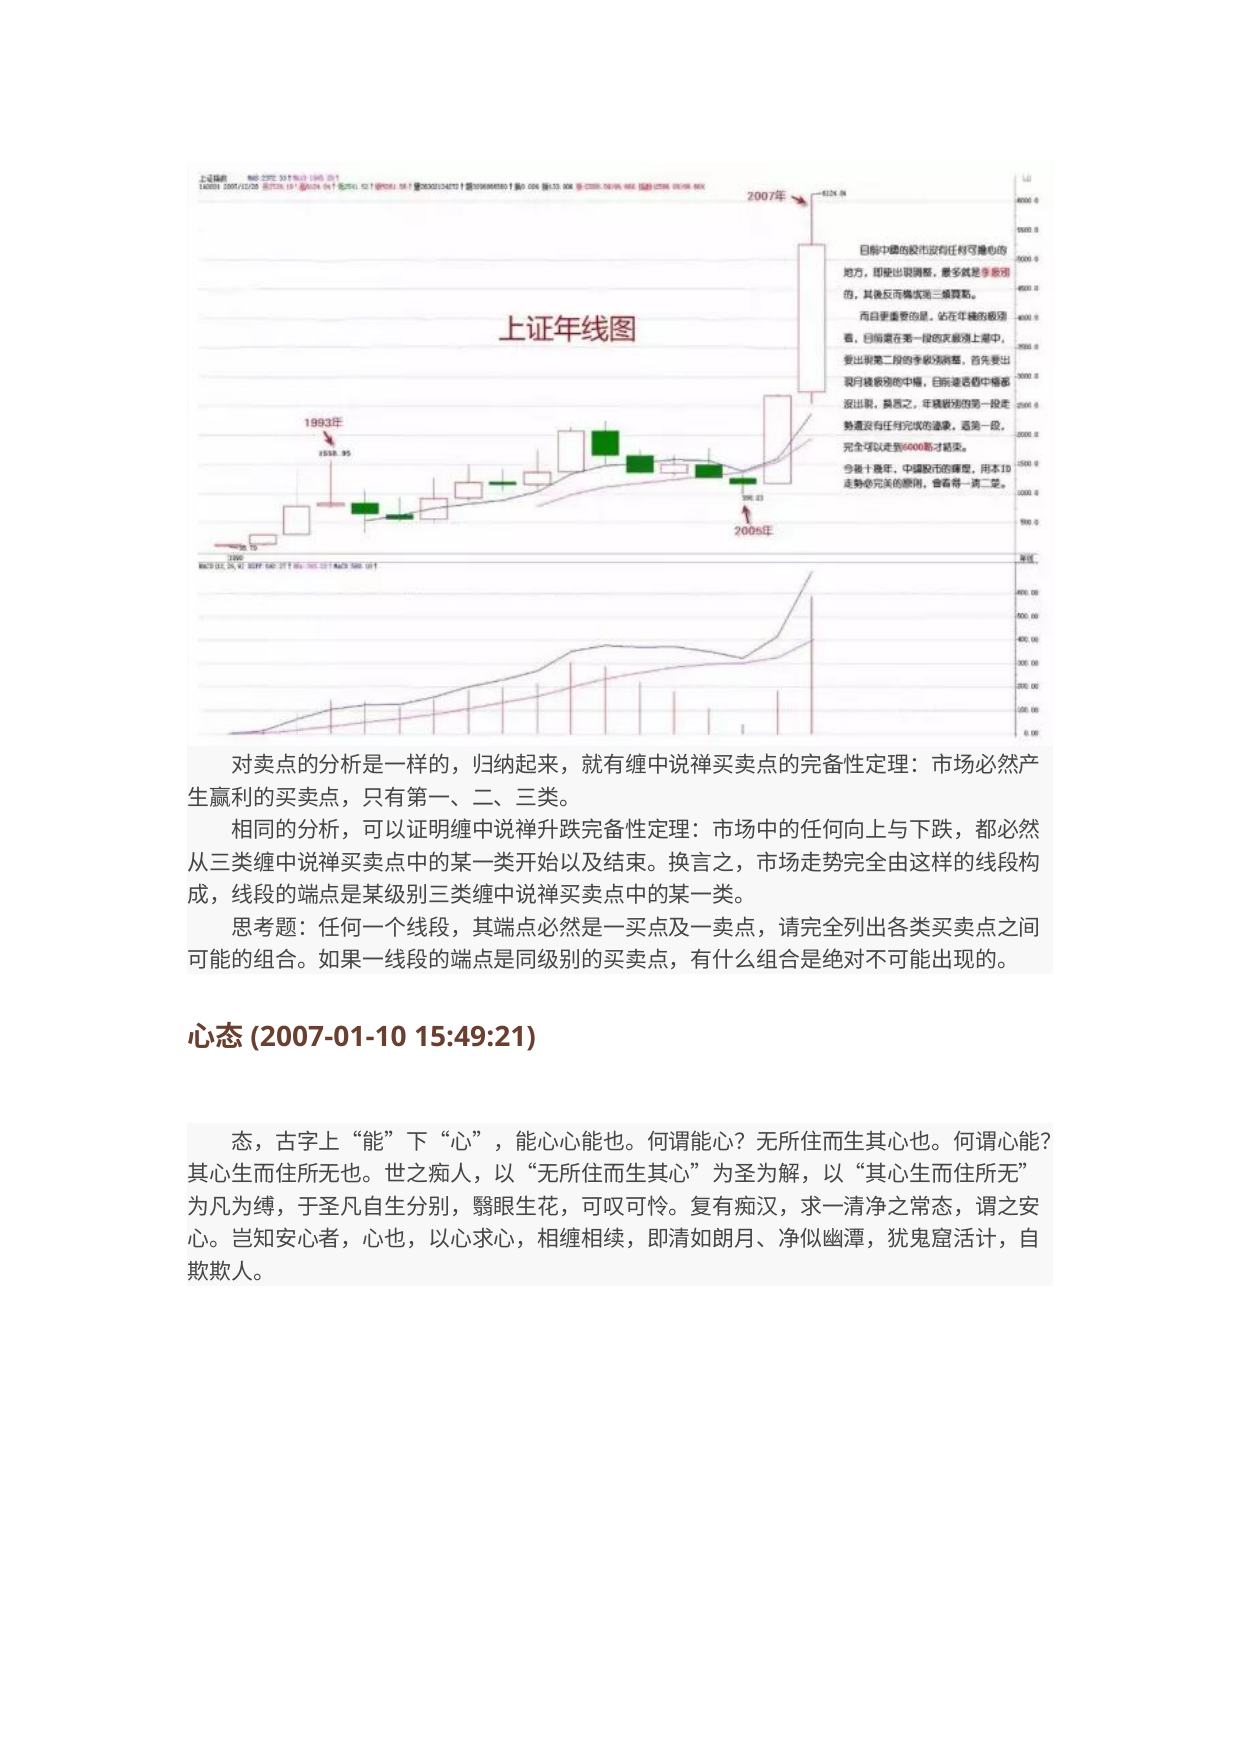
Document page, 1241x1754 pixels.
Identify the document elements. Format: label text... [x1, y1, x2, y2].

text 相同的分析，可以证明缠中说禅升跌完备性定理：市场中的任何向上与下跌，都必然从三类缠中说禅买卖点中的某一类开始以及结束。换言之，市场走势完全由这样的线段构成，线段的端点是某级别三类缠中说禅买卖点中的某一类。 [187, 812, 1053, 909]
subtitle 心态 (2007-01-10 15:49:21) [187, 1002, 1053, 1067]
text 思考题：任何一个线段，其端点必然是一买点及一卖点，请完全列出各类买卖点之间可能的组合。如果一线段的端点是同级别的买卖点，有什么组合是绝对不可能出现的。 [187, 909, 1053, 974]
text 对卖点的分析是一样的，归纳起来，就有缠中说禅买卖点的完备性定理：市场必然产生赢利的买卖点，只有第一、二、三类。 [187, 747, 1053, 812]
text 态，古字上“能”下“心”，能心心能也。何谓能心？无所住而生其心也。何谓心能？其心生而住所无也。世之痴人，以“无所住而生其心”为圣为解，以“其心生而住所无”为凡为缚，于圣凡自生分别，翳眼生花，可叹可怜。复有痴汉，求一清净之常态，谓之安心。岂知安心者，心也，以心求心，相缠相续，即清如朗月、净似幽潭，犹鬼窟活计，自欺欺人。 [187, 1123, 1053, 1286]
picture [187, 162, 1053, 746]
